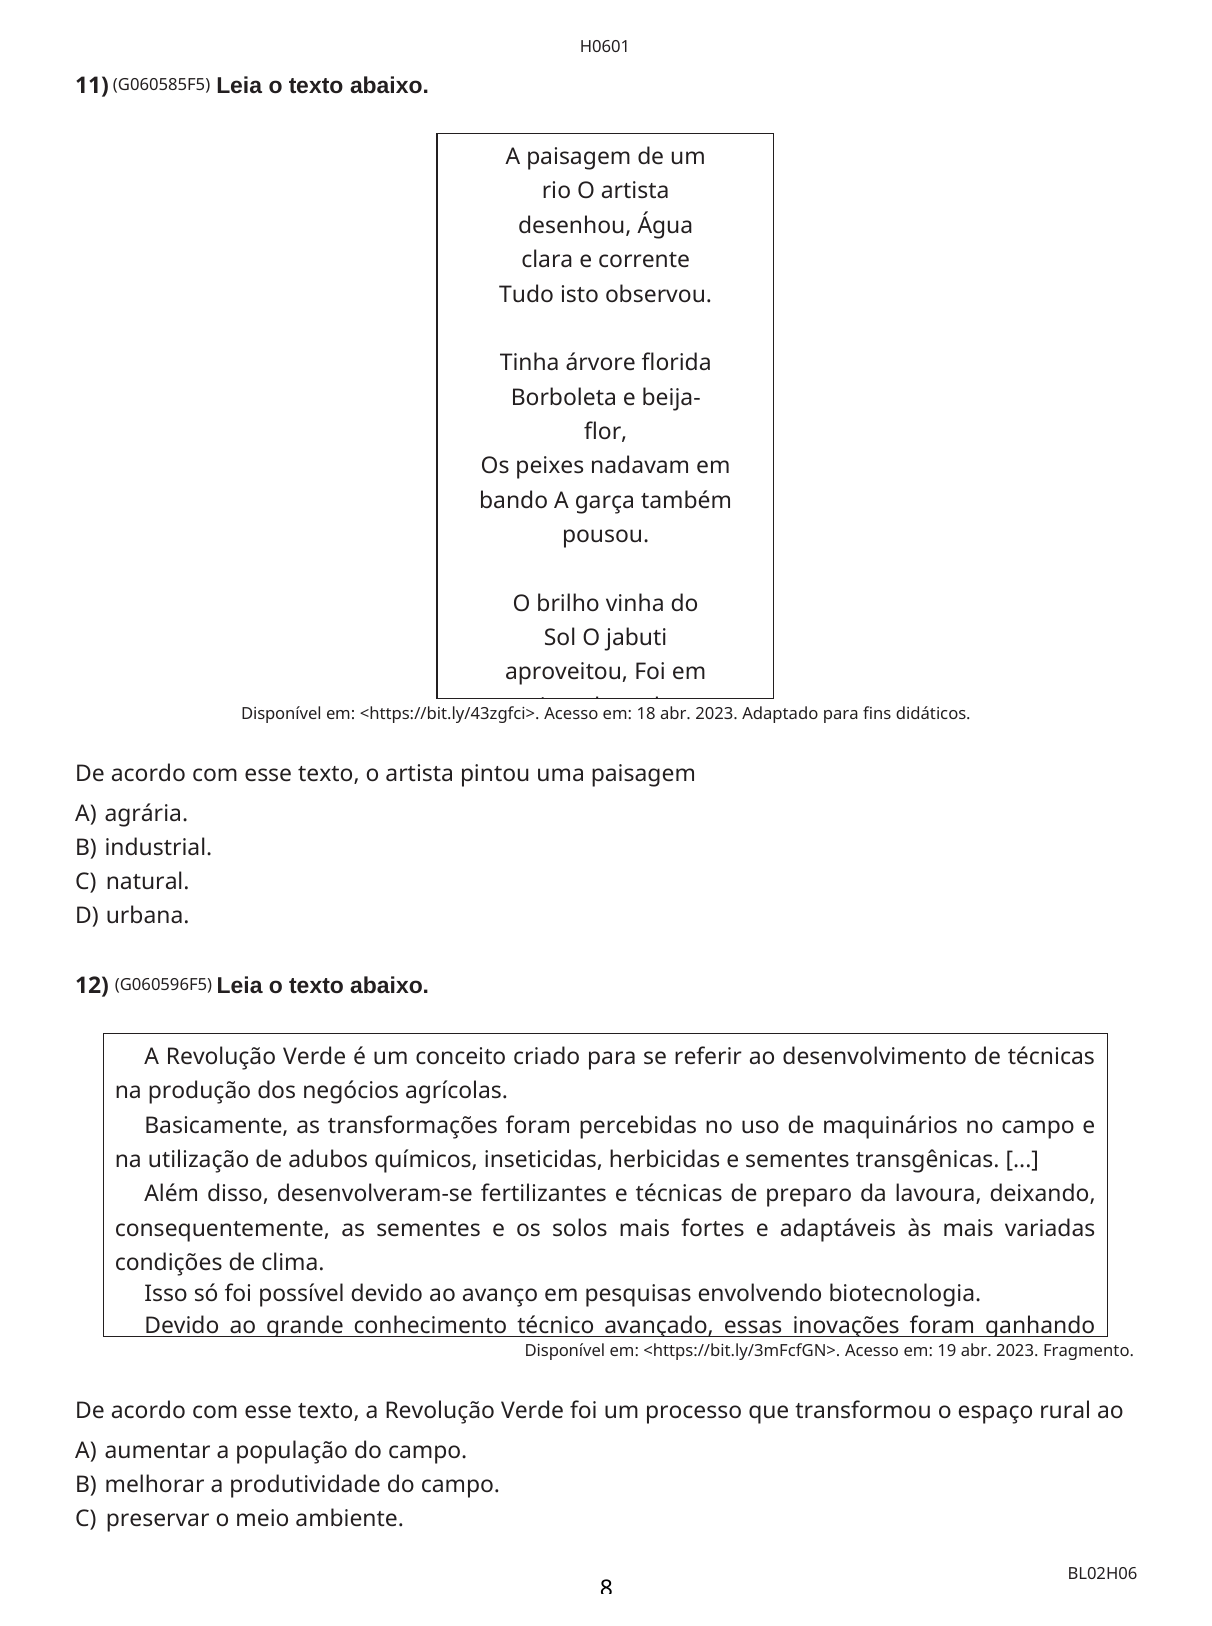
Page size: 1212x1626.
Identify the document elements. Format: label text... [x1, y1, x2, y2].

list (G060596F5) Leia o texto abaixo. [75, 968, 1149, 1000]
list aumentar a população do campo. [75, 1434, 1149, 1465]
list (G060585F5) Leia o texto abaixo. [75, 69, 1149, 100]
text De acordo com esse texto, a Revolução Verde foi um processo que transformou o espaço rural ao [75, 1394, 1149, 1425]
list agrária. [75, 797, 1149, 828]
list preservar o meio ambiente. [75, 1502, 1149, 1533]
text Disponível em: <https://bit.ly/3mFcfGN>. Acesso em: 19 abr. 2023. Fragmento. [524, 1031, 1149, 1361]
list urbana. [75, 899, 1149, 930]
text De acordo com esse texto, o artista pintou uma paisagem [75, 757, 1149, 788]
list melhorar a produtividade do campo. [75, 1468, 1149, 1499]
text Disponível em: <https://bit.ly/43zgfci>. Acesso em: 18 abr. 2023. Adaptado para fins didáticos. [208, 131, 1003, 724]
list natural. [75, 865, 1149, 896]
list industrial. [75, 831, 1149, 862]
